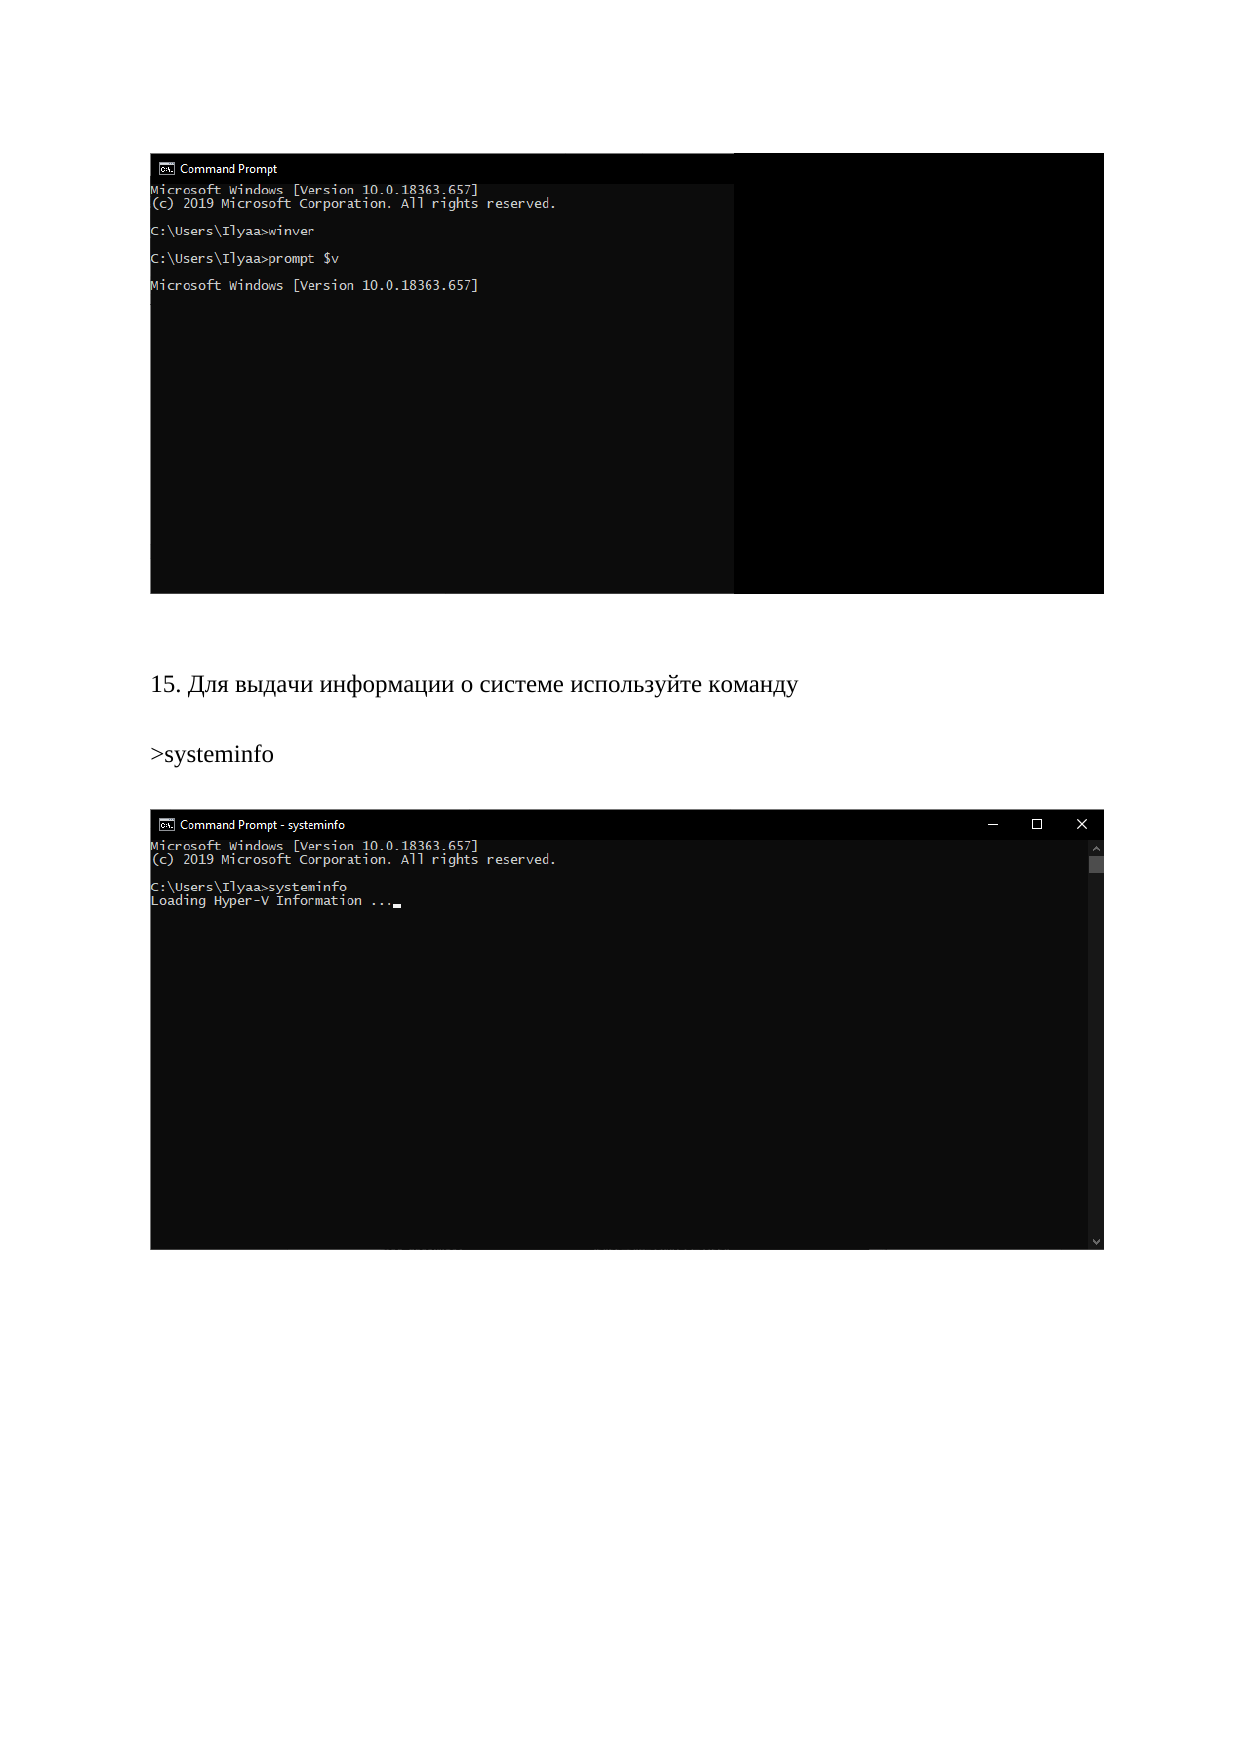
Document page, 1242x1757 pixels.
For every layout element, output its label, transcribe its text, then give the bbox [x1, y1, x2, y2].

picture [150, 809, 1104, 1250]
text 15. Для выдачи информации о системе используйте команду [150, 669, 1040, 698]
text >systeminfo [150, 739, 1040, 768]
picture [150, 153, 1104, 594]
